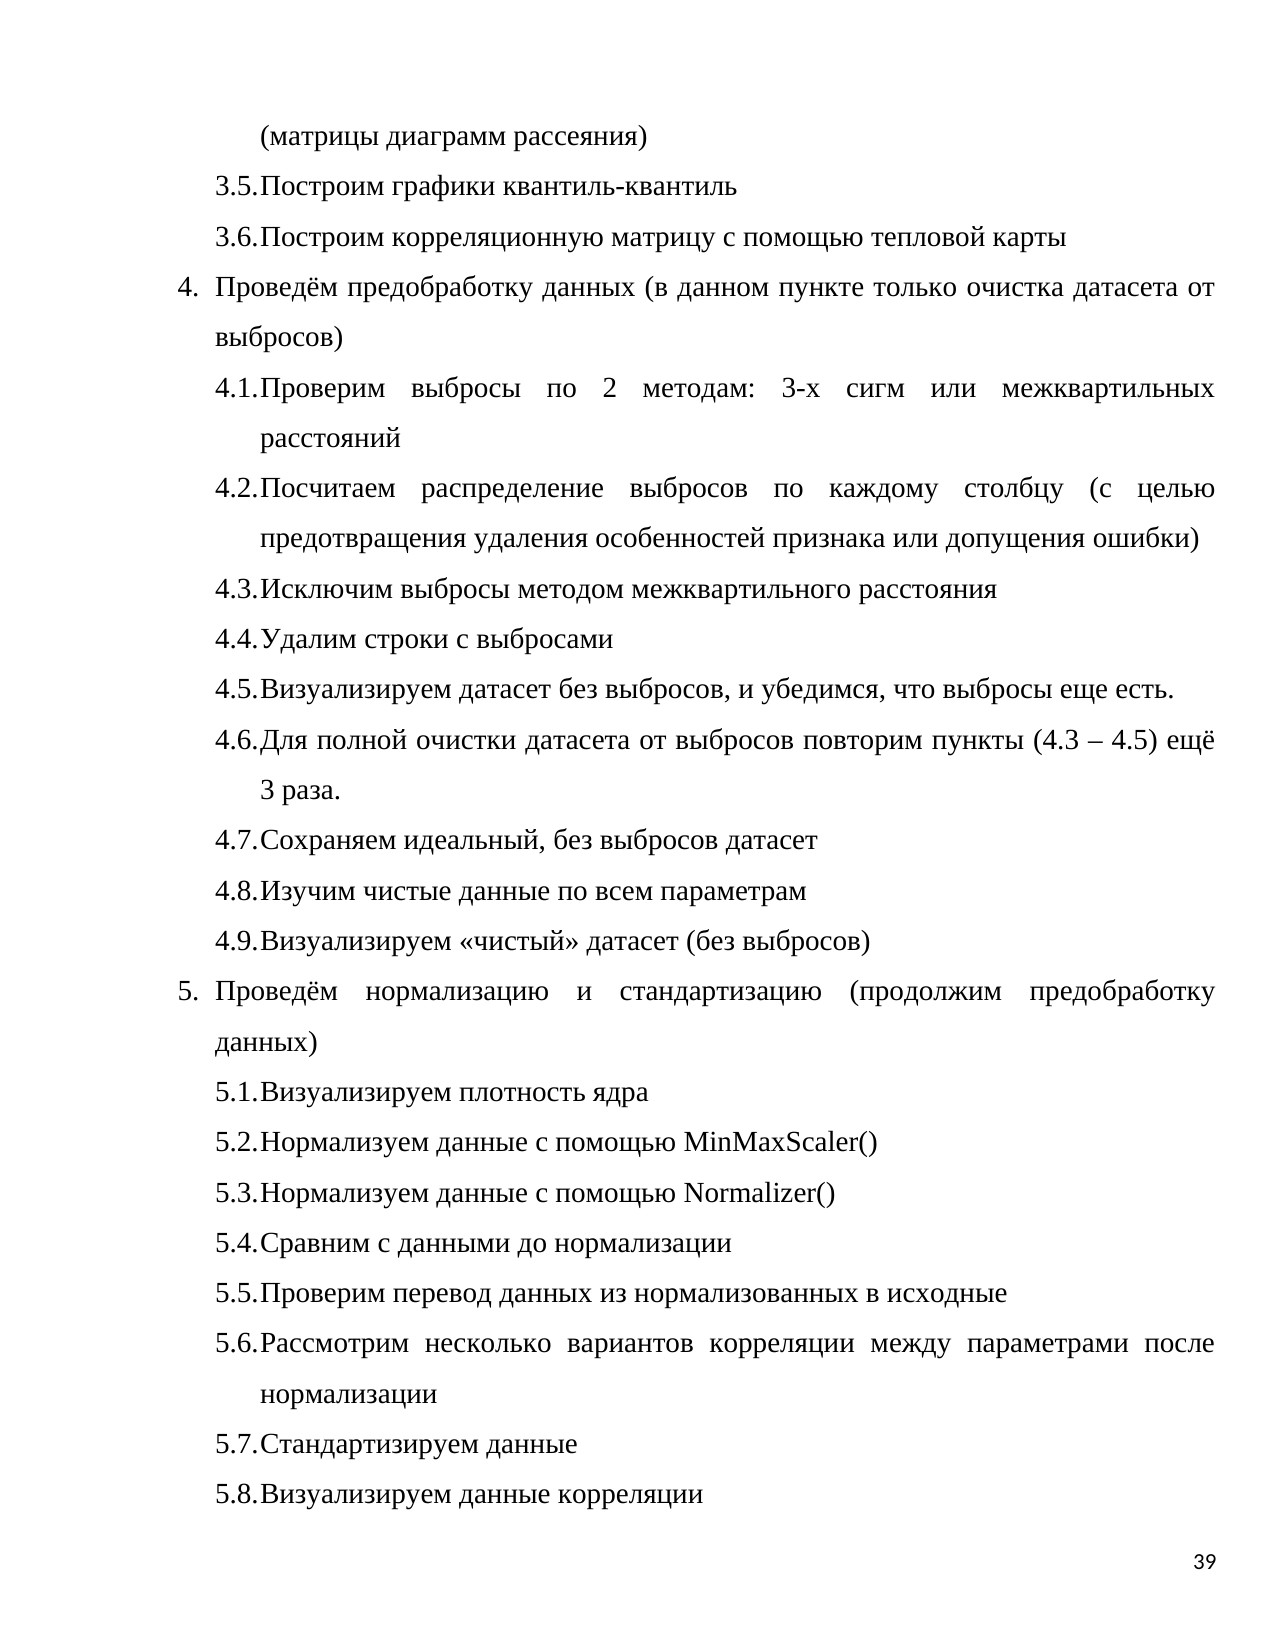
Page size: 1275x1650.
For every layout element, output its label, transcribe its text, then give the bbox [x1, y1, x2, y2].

list Построим корреляционную матрицу с помощью тепловой карты [215, 219, 1216, 252]
list Проведём предобработку данных (в данном пункте только очистка датасета от выбросов) [177, 269, 1216, 353]
list Рассмотрим несколько вариантов корреляции между параметрами после нормализации [215, 1326, 1216, 1409]
list Сохраняем идеальный, без выбросов датасет [215, 822, 1216, 856]
list Построим графики квантиль-квантиль [215, 168, 1216, 202]
list Визуализируем «чистый» датасет (без выбросов) [215, 923, 1216, 957]
list Визуализируем данные корреляции [215, 1477, 1216, 1510]
list Для полной очистки датасета от выбросов повторим пункты (4.3 – 4.5) ещё 3 раза. [215, 722, 1216, 806]
list Нормализуем данные с помощью MinMaxScaler() [215, 1124, 1216, 1158]
list Посчитаем распределение выбросов по каждому столбцу (с целью предотвращения удаления особенностей признака или допущения ошибки) [215, 470, 1216, 554]
list Нормализуем данные с помощью Normalizer() [215, 1175, 1216, 1208]
list Исключим выбросы методом межквартильного расстояния [215, 571, 1216, 604]
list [215, 118, 1216, 152]
list Изучим чистые данные по всем параметрам [215, 873, 1216, 906]
list Стандартизируем данные [215, 1426, 1216, 1460]
list Визуализируем датасет без выбросов, и убедимся, что выбросы еще есть. [215, 672, 1216, 705]
list Проверим перевод данных из нормализованных в исходные [215, 1275, 1216, 1309]
list Удалим строки c выбросами [215, 621, 1216, 655]
list Сравним с данными до нормализации [215, 1225, 1216, 1258]
list Визуализируем плотность ядра [215, 1074, 1216, 1108]
list Проверим выбросы по 2 методам: 3-х сигм или межквартильных расстояний [215, 370, 1216, 453]
list Проведём нормализацию и стандартизацию (продолжим предобработку данных) [177, 973, 1216, 1057]
